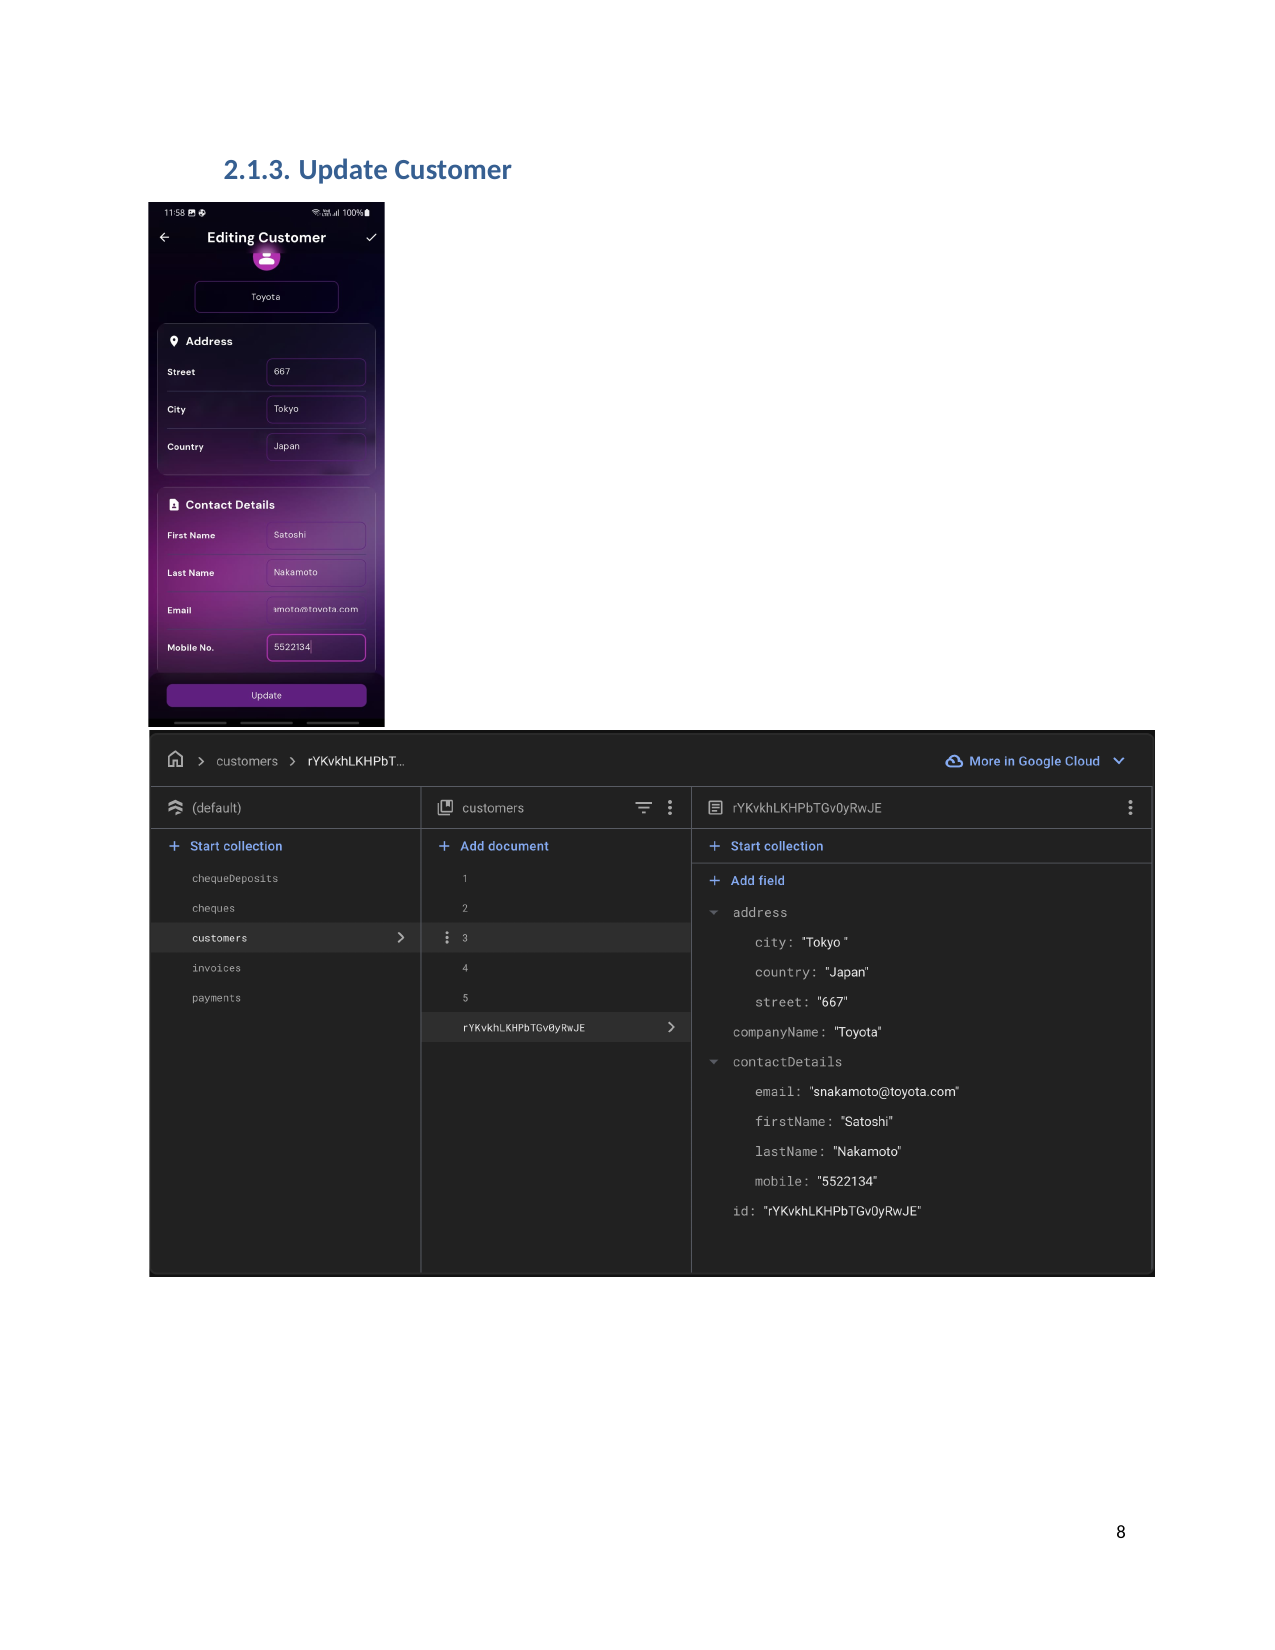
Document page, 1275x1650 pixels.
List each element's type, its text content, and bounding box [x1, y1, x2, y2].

subtitle Update Customer [223, 151, 1154, 187]
picture [148, 202, 385, 727]
picture [149, 730, 1155, 1277]
